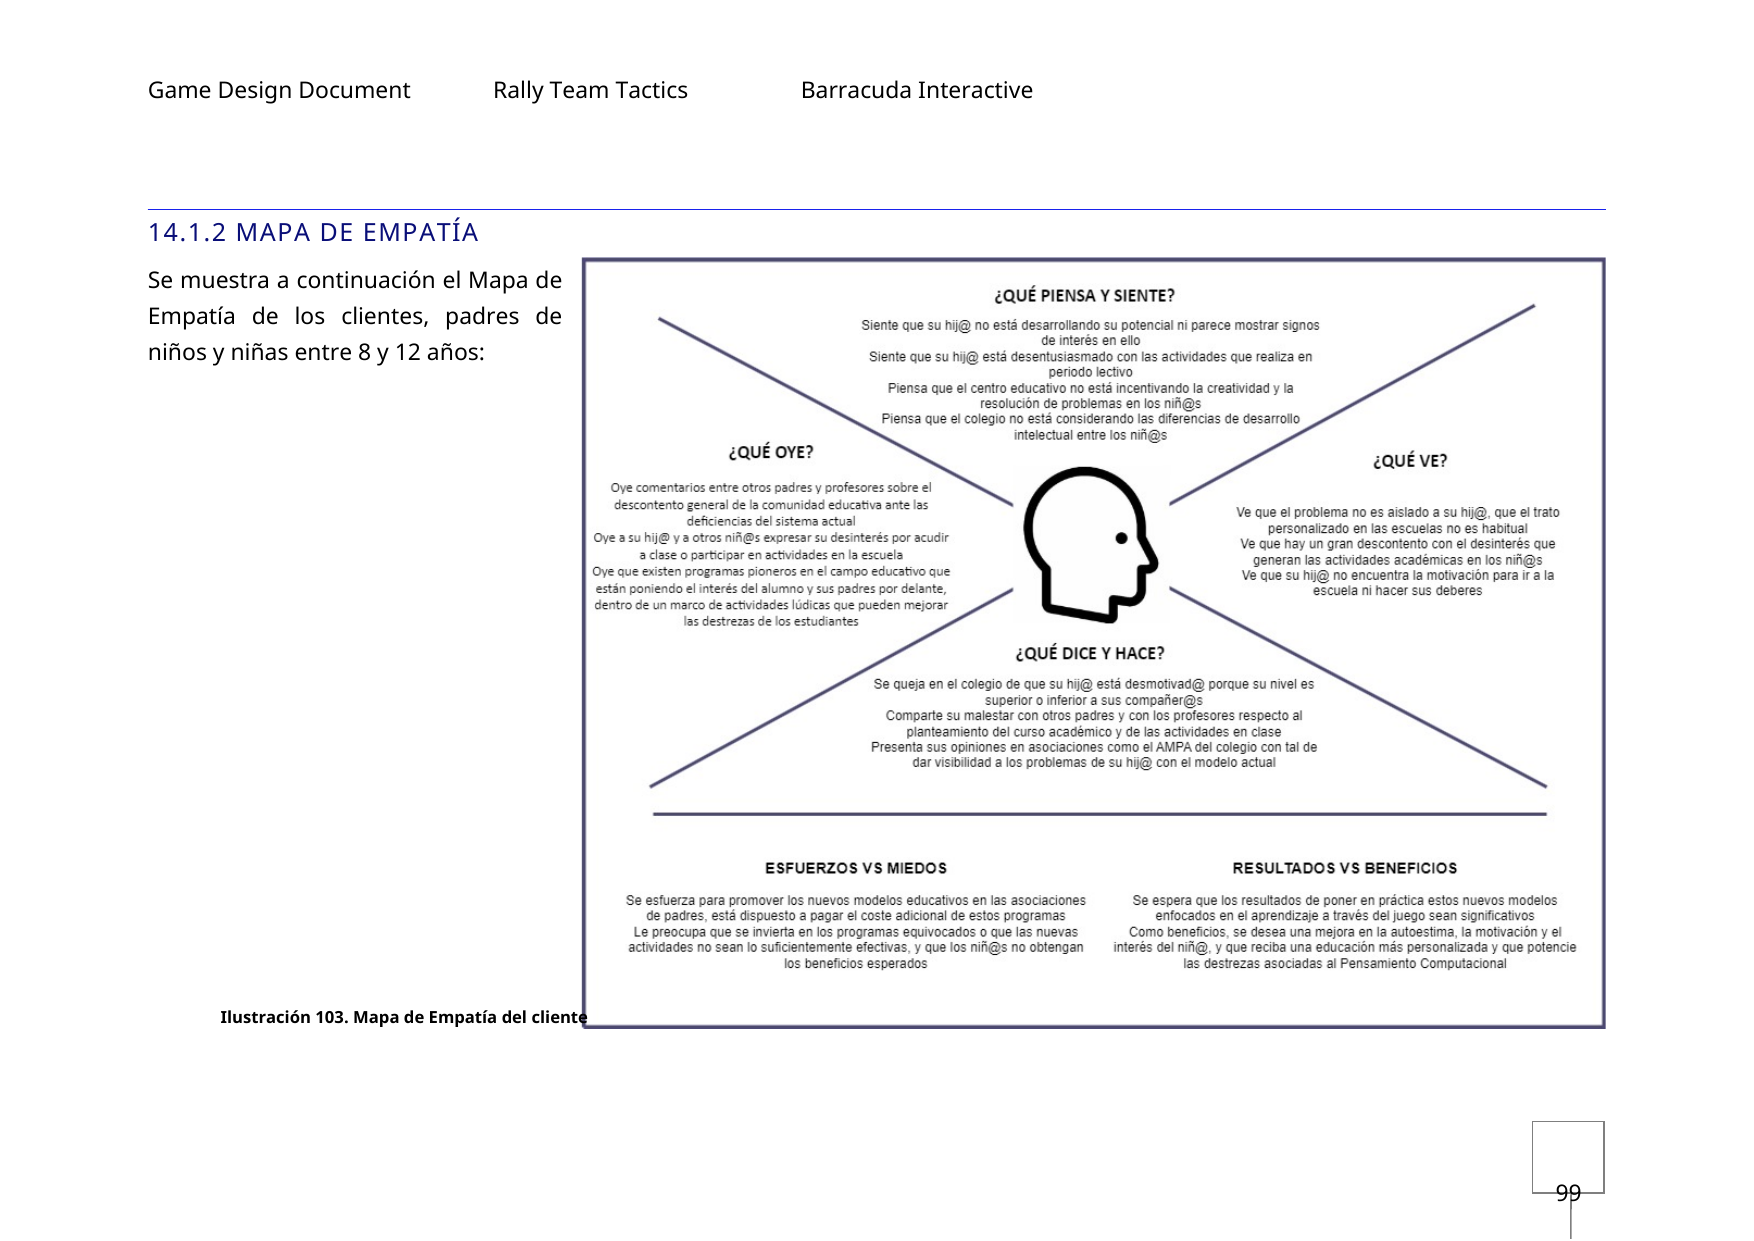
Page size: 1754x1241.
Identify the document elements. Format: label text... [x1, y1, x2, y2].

text Se muestra a continuación el Mapa de Empatía de los clientes, padres de niños y niñas entre 8 y 12 años: [148, 264, 581, 367]
subtitle 14.1.2 Mapa de Empatía [148, 210, 1606, 248]
picture [581, 257, 1606, 1029]
